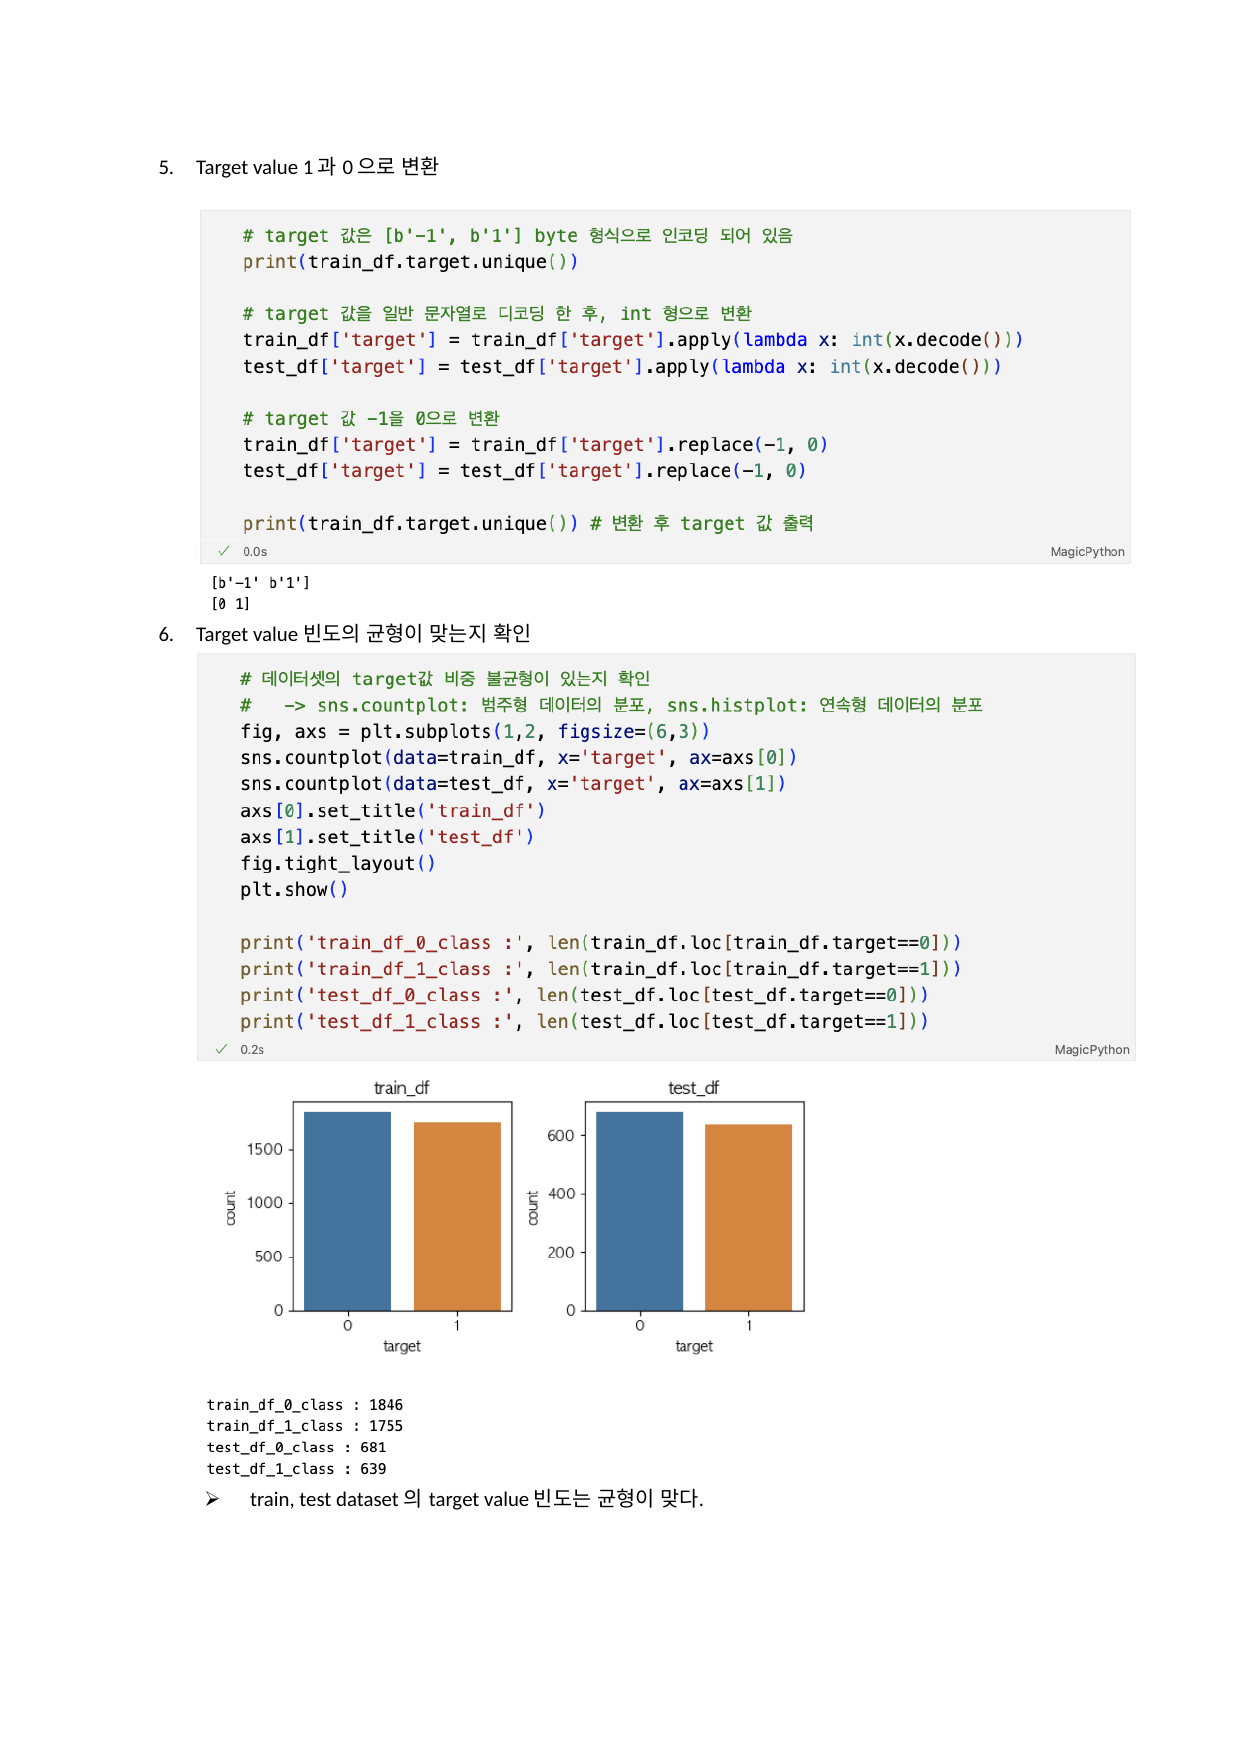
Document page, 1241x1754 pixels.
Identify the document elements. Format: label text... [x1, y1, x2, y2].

picture [195, 647, 1137, 1483]
list Target value 1과 0으로 변환 [158, 150, 1128, 180]
picture [195, 205, 1137, 618]
list Target value 빈도의 균형이 맞는지 확인 [158, 618, 1128, 648]
list train, test dataset 의 target value 빈도는 균형이 맞다. [204, 1483, 1128, 1513]
